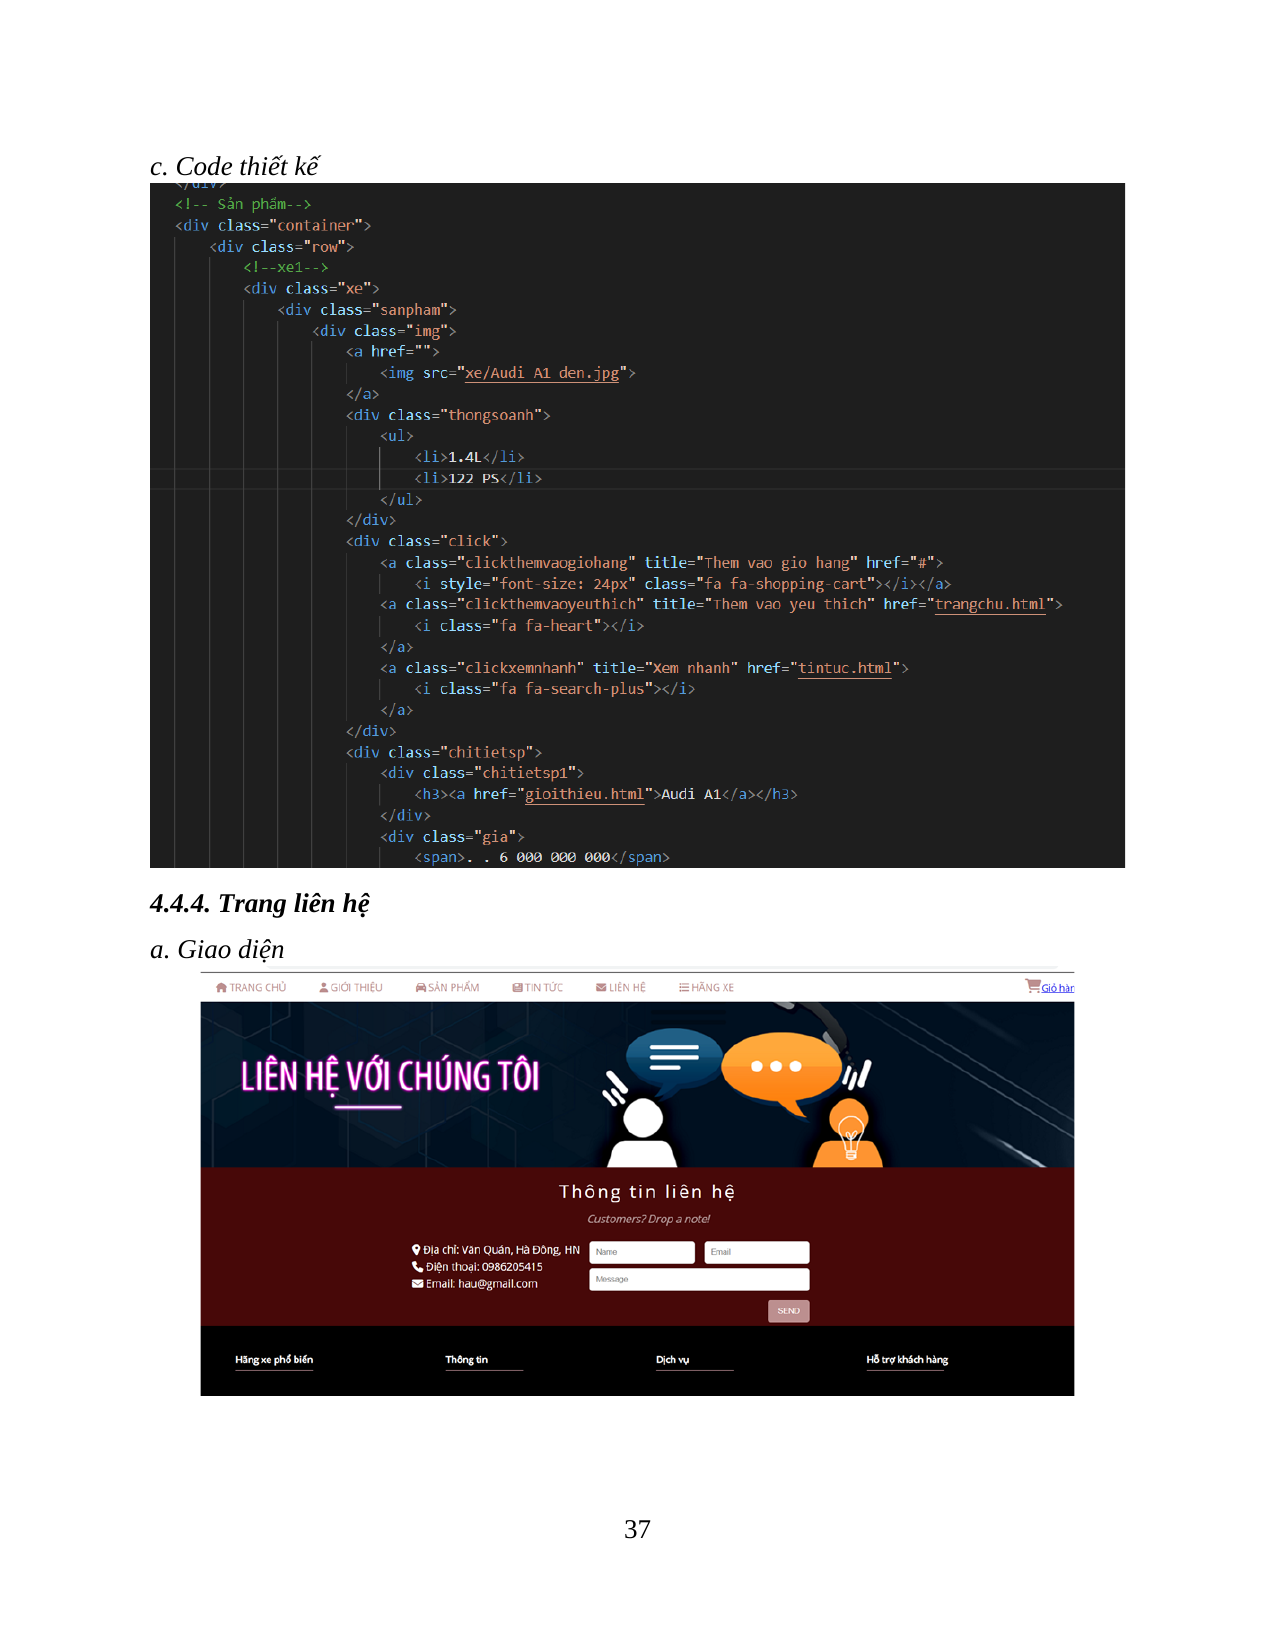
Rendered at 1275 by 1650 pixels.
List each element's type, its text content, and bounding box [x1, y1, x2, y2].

subtitle 4.4.4. Trang liên hệ [150, 887, 1125, 918]
picture [200, 966, 1075, 1396]
subtitle c. Code thiết kế [150, 150, 1125, 181]
subtitle a. Giao diện [150, 933, 1125, 964]
picture [150, 183, 1125, 868]
